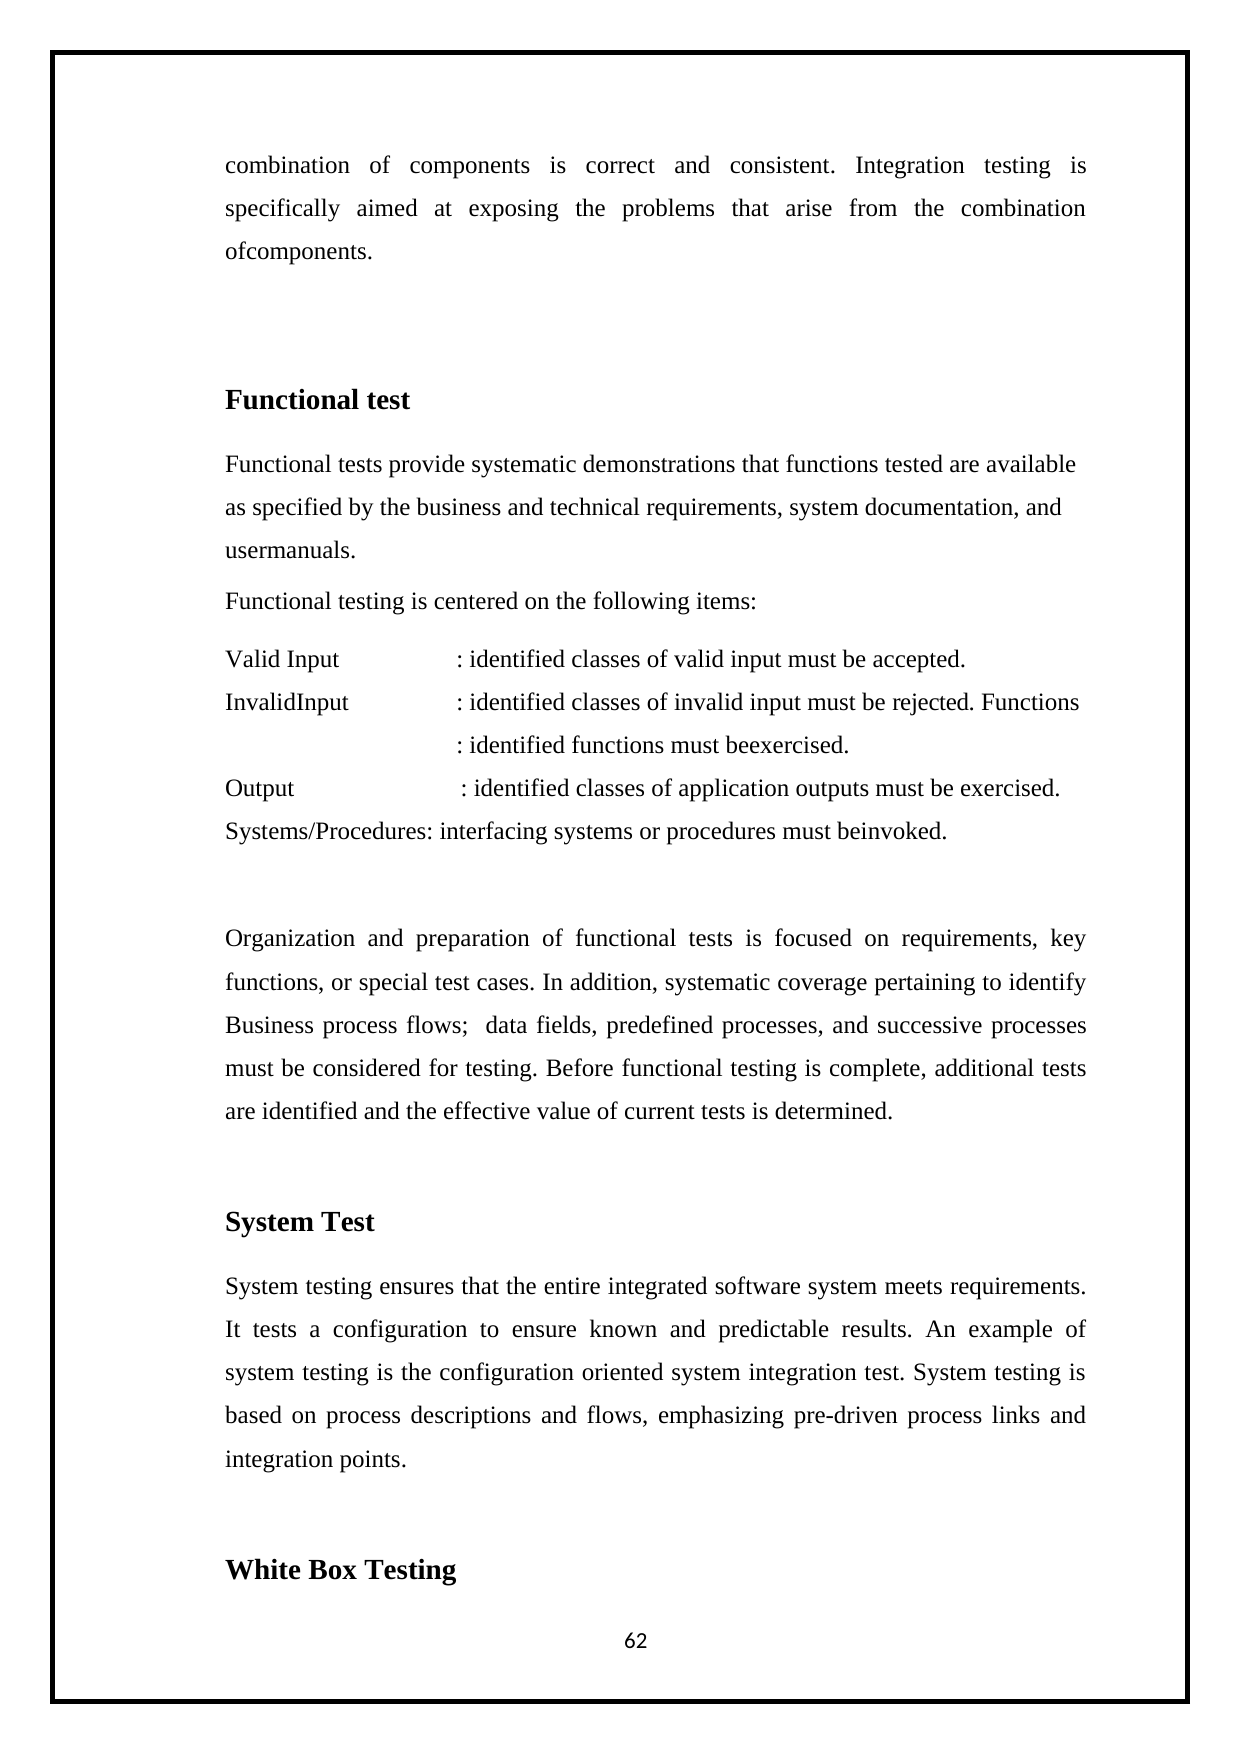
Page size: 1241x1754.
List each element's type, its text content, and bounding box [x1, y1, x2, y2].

subtitle System Test [225, 1204, 1087, 1238]
subtitle White Box Testing [225, 1552, 1087, 1585]
text Output : identified classes of application outputs must be exercised. Systems/Procedures: interfacing systems or procedures must beinvoked. [225, 773, 1087, 845]
text Functional tests provide systematic demonstrations that functions tested are available as specified by the business and technical requirements, system documentation, and usermanuals. [225, 449, 1087, 564]
subtitle Functional test [225, 382, 1087, 416]
text System testing ensures that the entire integrated software system meets requirements. It tests a configuration to ensure known and predictable results. An example of system testing is the configuration oriented system integration test. System testing is based on process descriptions and flows, emphasizing pre-driven process links and integration points. [225, 1271, 1087, 1472]
text Organization and preparation of functional tests is focused on requirements, key functions, or special test cases. In addition, systematic coverage pertaining to identify Business process flows; data fields, predefined processes, and successive processes must be considered for testing. Before functional testing is complete, additional tests are identified and the effective value of current tests is determined. [225, 923, 1087, 1125]
text Valid Input : identified classes of valid input must be accepted. InvalidInput : identified classes of invalid input must be rejected. Functions : identified functions must beexercised. [225, 644, 1087, 759]
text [225, 150, 1087, 265]
text Functional testing is centered on the following items: [225, 586, 1087, 615]
